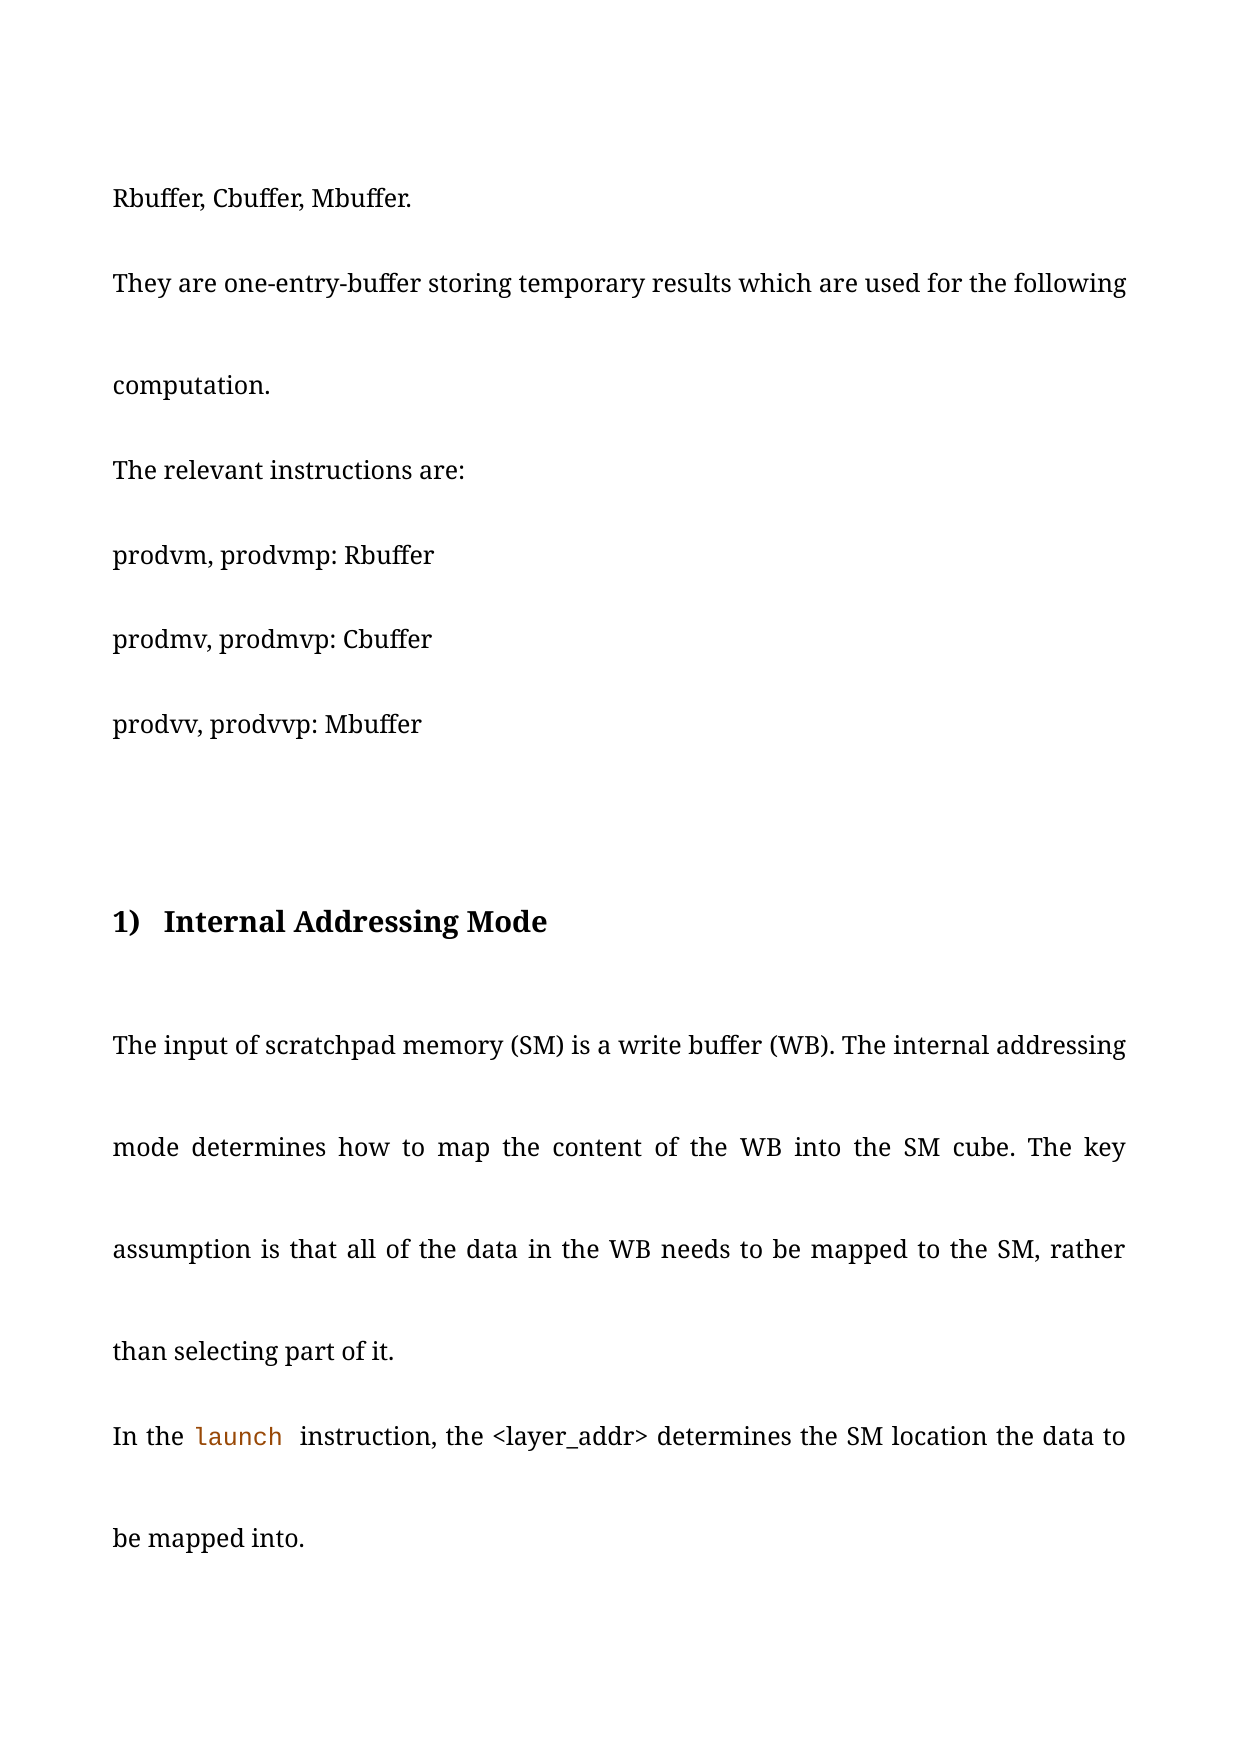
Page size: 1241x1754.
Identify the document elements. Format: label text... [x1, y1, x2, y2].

subtitle Internal Addressing Mode [112, 887, 1128, 955]
text prodvm, prodvmp: Rbuffer [112, 520, 1128, 588]
text prodmv, prodmvp: Cbuffer [112, 605, 1128, 673]
text The relevant instructions are: [112, 436, 1128, 503]
text In the launch instruction, the <layer_addr> determines the SM location the data to be mapped into. [112, 1402, 1128, 1571]
text The input of scratchpad memory (SM) is a write buffer (WB). The internal addressing mode determines how to map the content of the WB into the SM cube. The key assumption is that all of the data in the WB needs to be mapped to the SM, rather than selecting part of it. [112, 1011, 1128, 1384]
text They are one-entry-buffer storing temporary results which are used for the following computation. [112, 249, 1128, 418]
text prodvv, prodvvp: Mbuffer [112, 690, 1128, 758]
text Rbuffer, Cbuffer, Mbuffer. [112, 164, 1128, 232]
